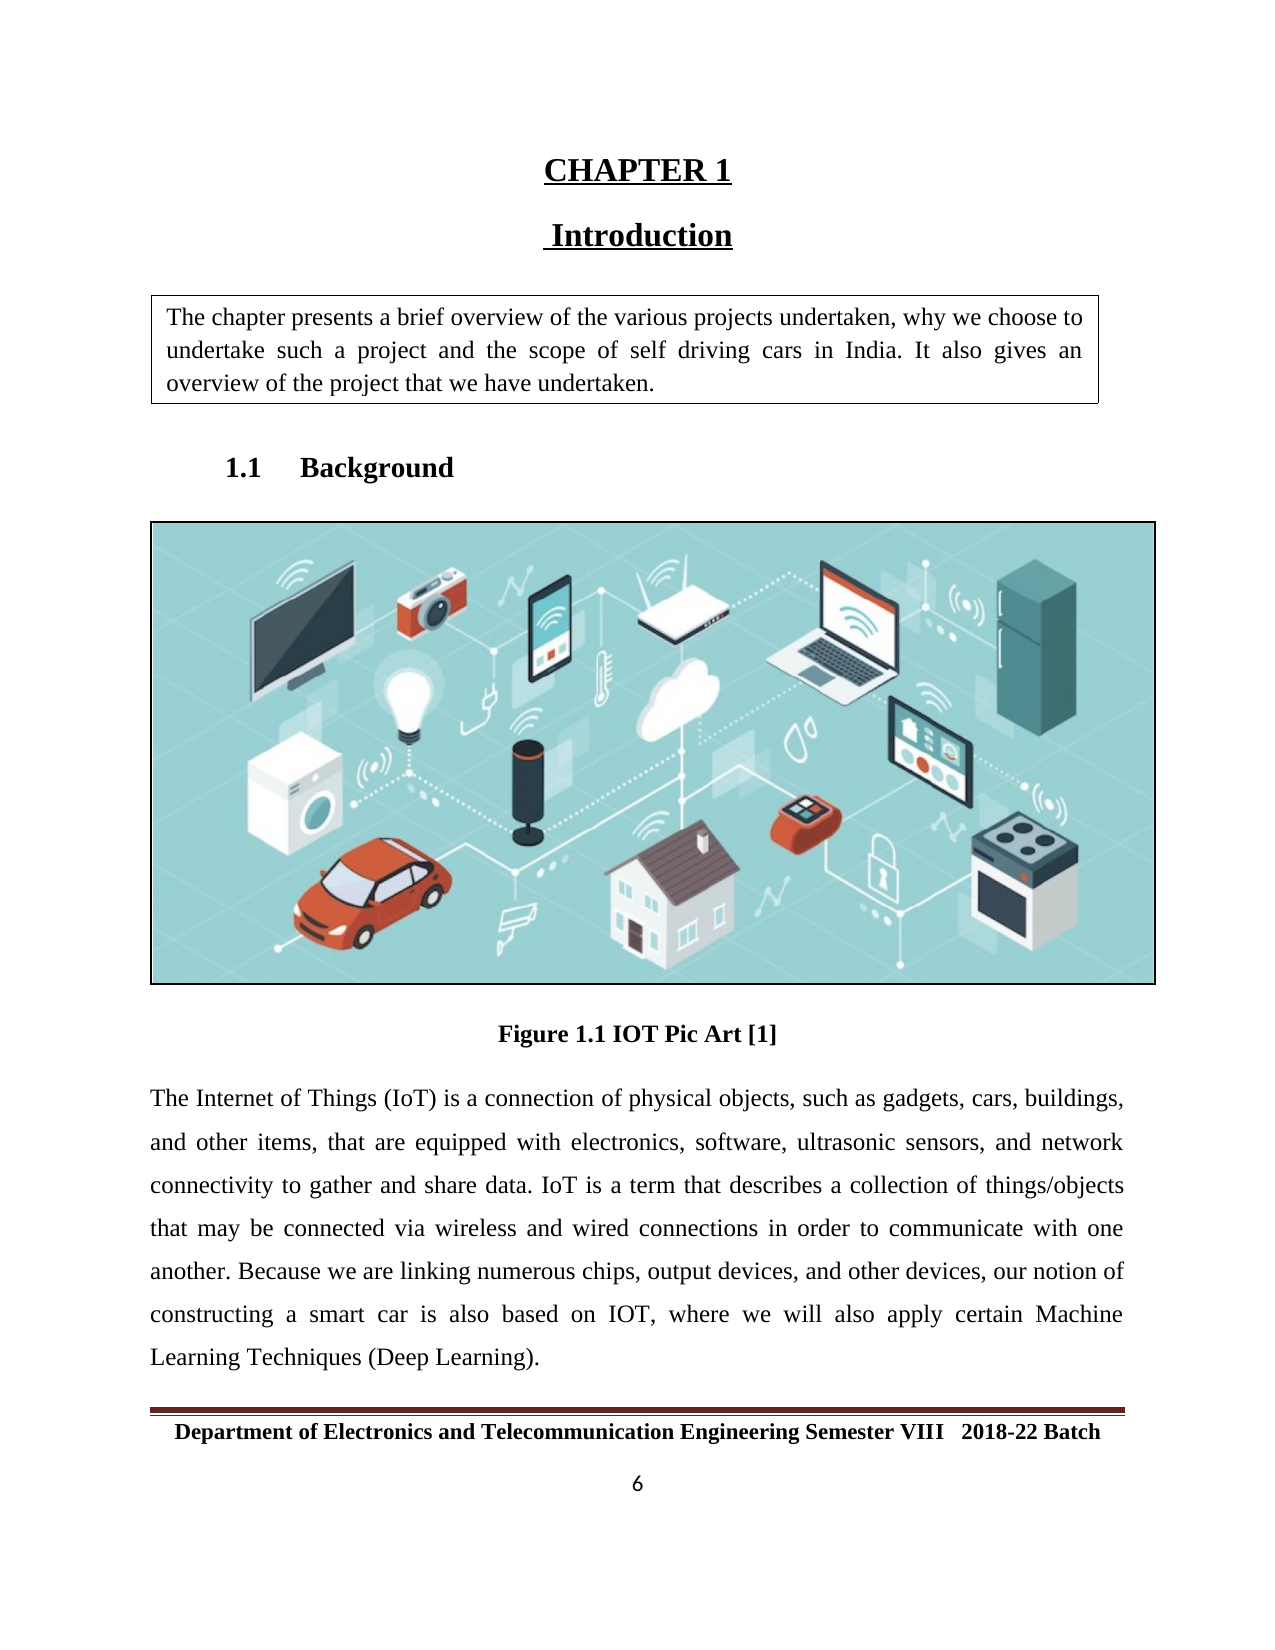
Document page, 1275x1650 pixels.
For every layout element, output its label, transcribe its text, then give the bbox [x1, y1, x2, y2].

text Introduction [150, 215, 1125, 253]
text Figure 1.1 IOT Pic Art [1] [150, 1019, 1125, 1048]
text The Internet of Things (IoT) is a connection of physical objects, such as gadgets, cars, buildings, and other items, that are equipped with electronics, software, ultrasonic sensors, and network connectivity to gather and share data. IoT is a term that describes a collection of things/objects that may be connected via wireless and wired connections in order to communicate with one another. Because we are linking numerous chips, output devices, and other devices, our notion of constructing a smart car is also based on IOT, where we will also apply certain Machine Learning Techniques (Deep Learning). [150, 1083, 1125, 1371]
list Background [225, 450, 1125, 483]
text CHAPTER 1 [150, 150, 1125, 188]
picture [152, 523, 1154, 983]
